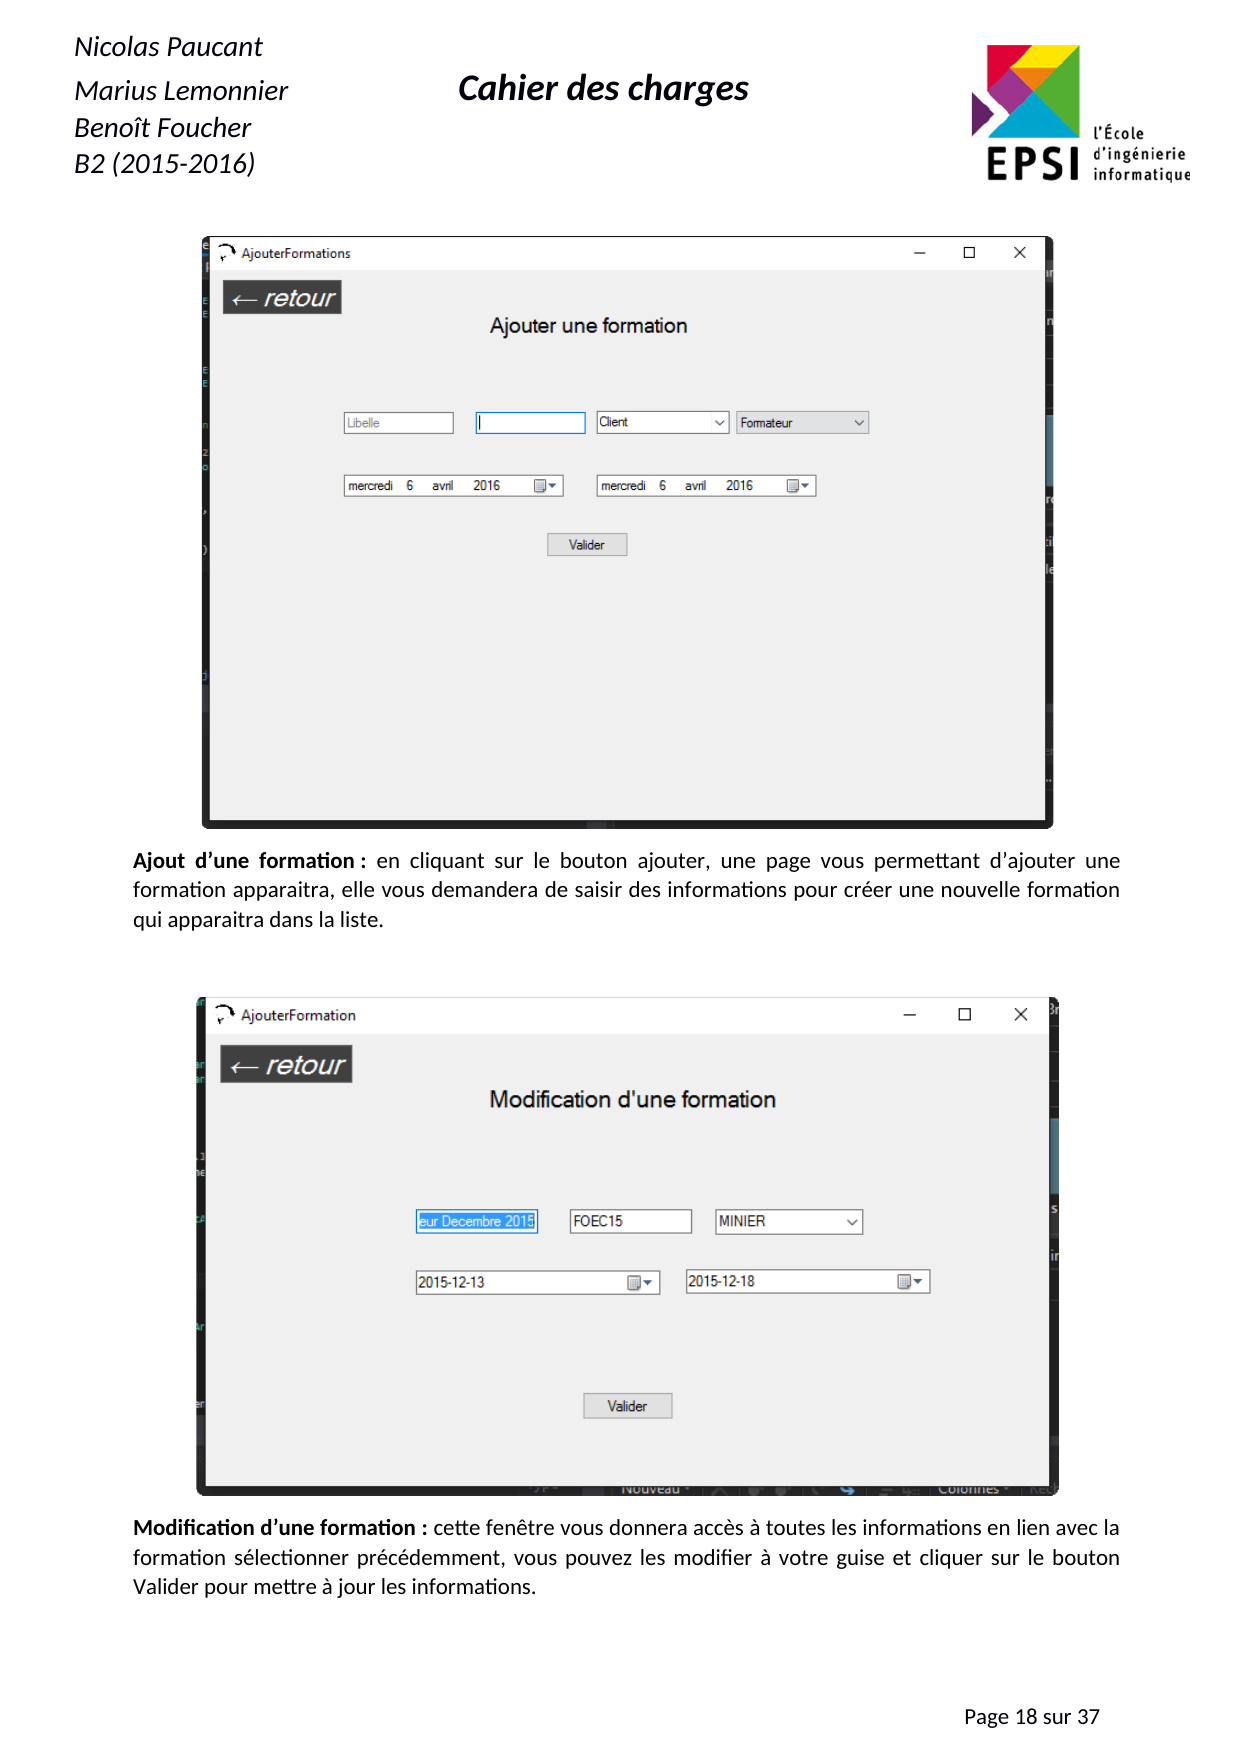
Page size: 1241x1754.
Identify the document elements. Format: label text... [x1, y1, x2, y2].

picture [201, 236, 1054, 829]
picture [196, 997, 1059, 1496]
picture [971, 45, 1190, 183]
text Ajout d’une formation : en cliquant sur le bouton ajouter, une page vous permettant d’ajouter une formation apparaitra, elle vous demandera de saisir des informations pour créer une nouvelle formation qui apparaitra dans la liste. [133, 846, 1122, 933]
text Modification d’une formation : cette fenêtre vous donnera accès à toutes les informations en lien avec la formation sélectionner précédemment, vous pouvez les modifier à votre guise et cliquer sur le bouton Valider pour mettre à jour les informations. [133, 1513, 1122, 1600]
